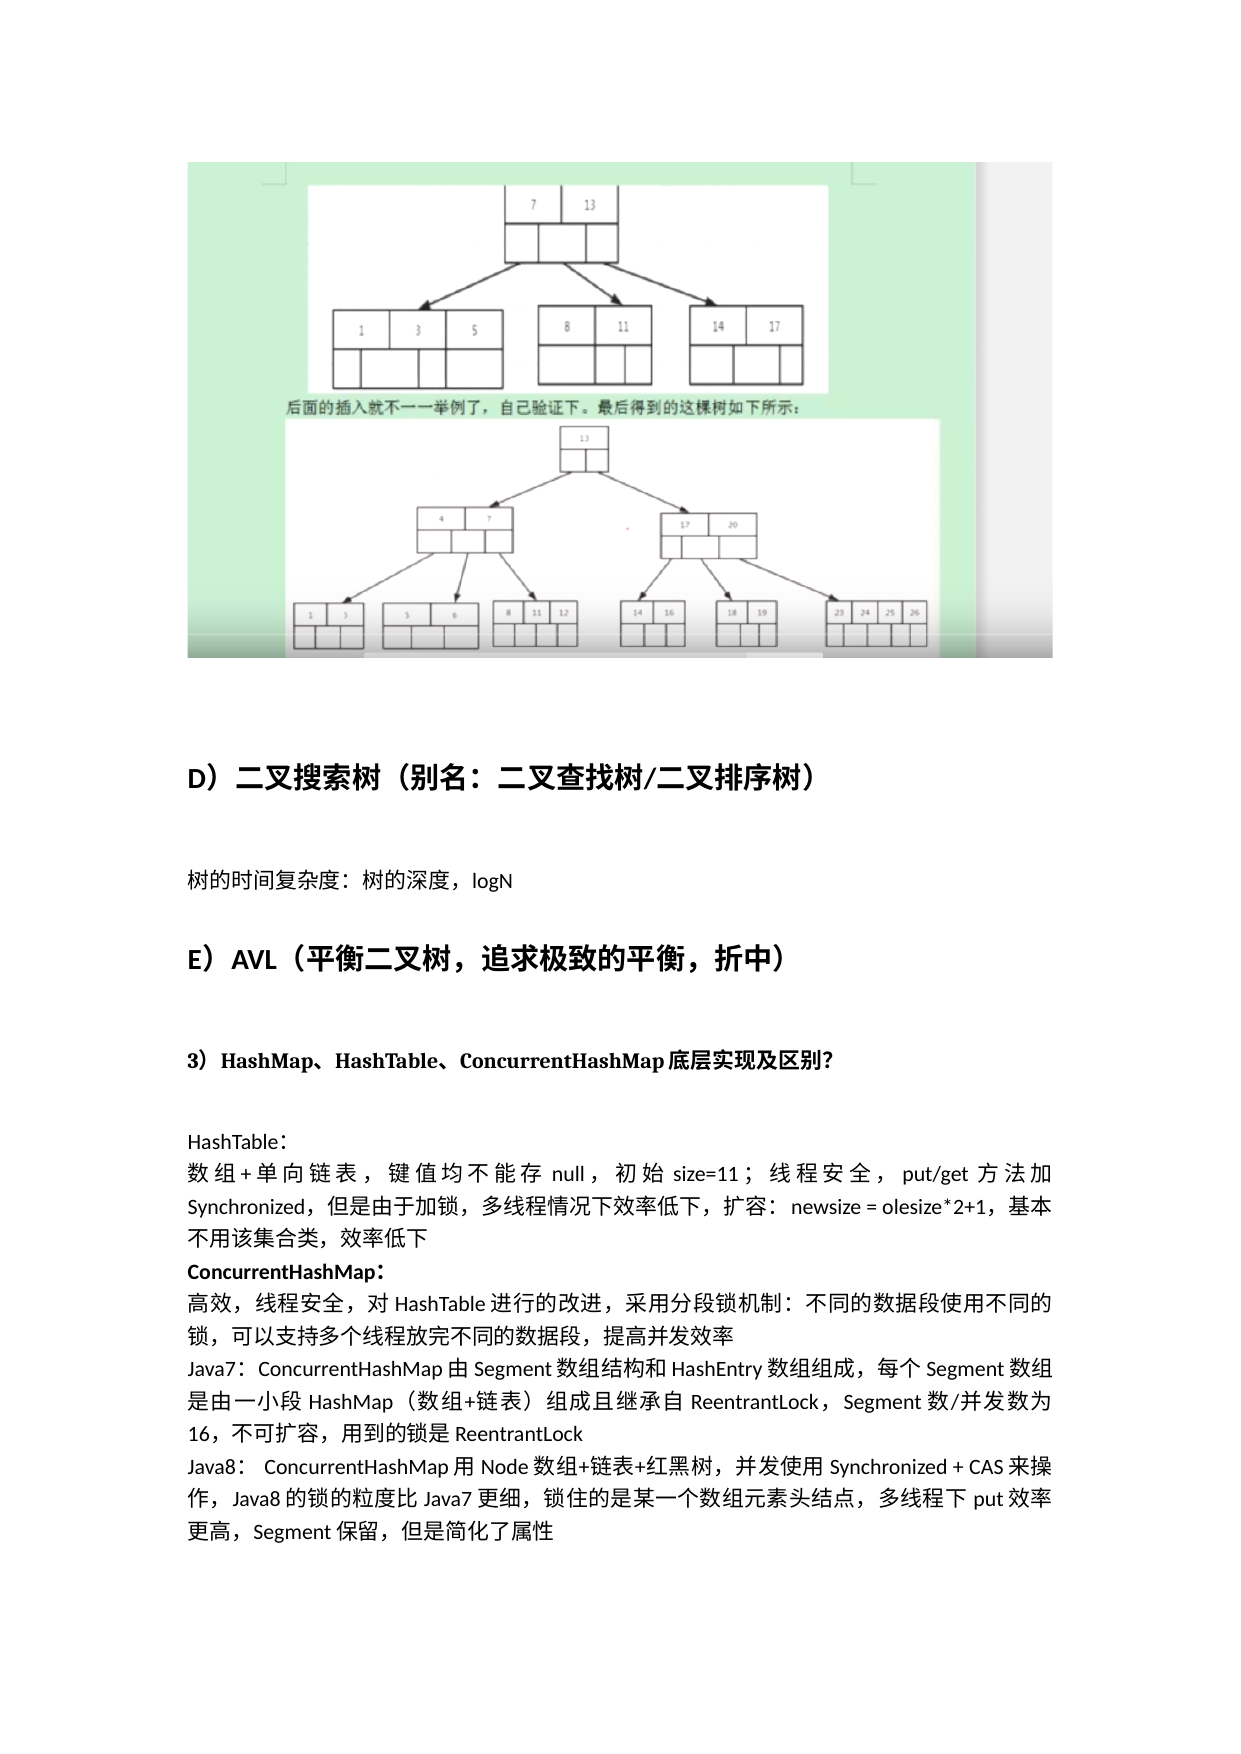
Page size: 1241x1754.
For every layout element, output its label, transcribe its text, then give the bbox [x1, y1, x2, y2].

text 数组+单向链表，键值均不能存null，初始size=11；线程安全，put/get方法加Synchronized，但是由于加锁，多线程情况下效率低下，扩容：newsize = olesize*2+1，基本不用该集合类，效率低下 [187, 1156, 1053, 1253]
picture [187, 162, 1053, 658]
text 高效，线程安全，对HashTable进行的改进，采用分段锁机制：不同的数据段使用不同的锁，可以支持多个线程放完不同的数据段，提高并发效率 [187, 1286, 1053, 1351]
text HashTable： [187, 1123, 1053, 1156]
text 树的时间复杂度：树的深度，logN [187, 862, 1053, 895]
text ConcurrentHashMap： [187, 1253, 1053, 1286]
subtitle E）AVL（平衡二叉树，追求极致的平衡，折中） [187, 924, 1053, 989]
subtitle 3）HashMap、HashTable、ConcurrentHashMap底层实现及区别？ [187, 1043, 1053, 1076]
text Java8： ConcurrentHashMap用Node数组+链表+红黑树，并发使用Synchronized + CAS来操作，Java8的锁的粒度比Java7更细，锁住的是某一个数组元素头结点，多线程下put效率更高，Segment保留，但是简化了属性 [187, 1448, 1053, 1546]
subtitle D）二叉搜索树（别名：二叉查找树/二叉排序树） [187, 744, 1053, 809]
text Java7：ConcurrentHashMap由Segment数组结构和HashEntry数组组成，每个Segment数组是由一小段HashMap（数组+链表）组成且继承自ReentrantLock，Segment数/并发数为16，不可扩容，用到的锁是ReentrantLock [187, 1351, 1053, 1448]
